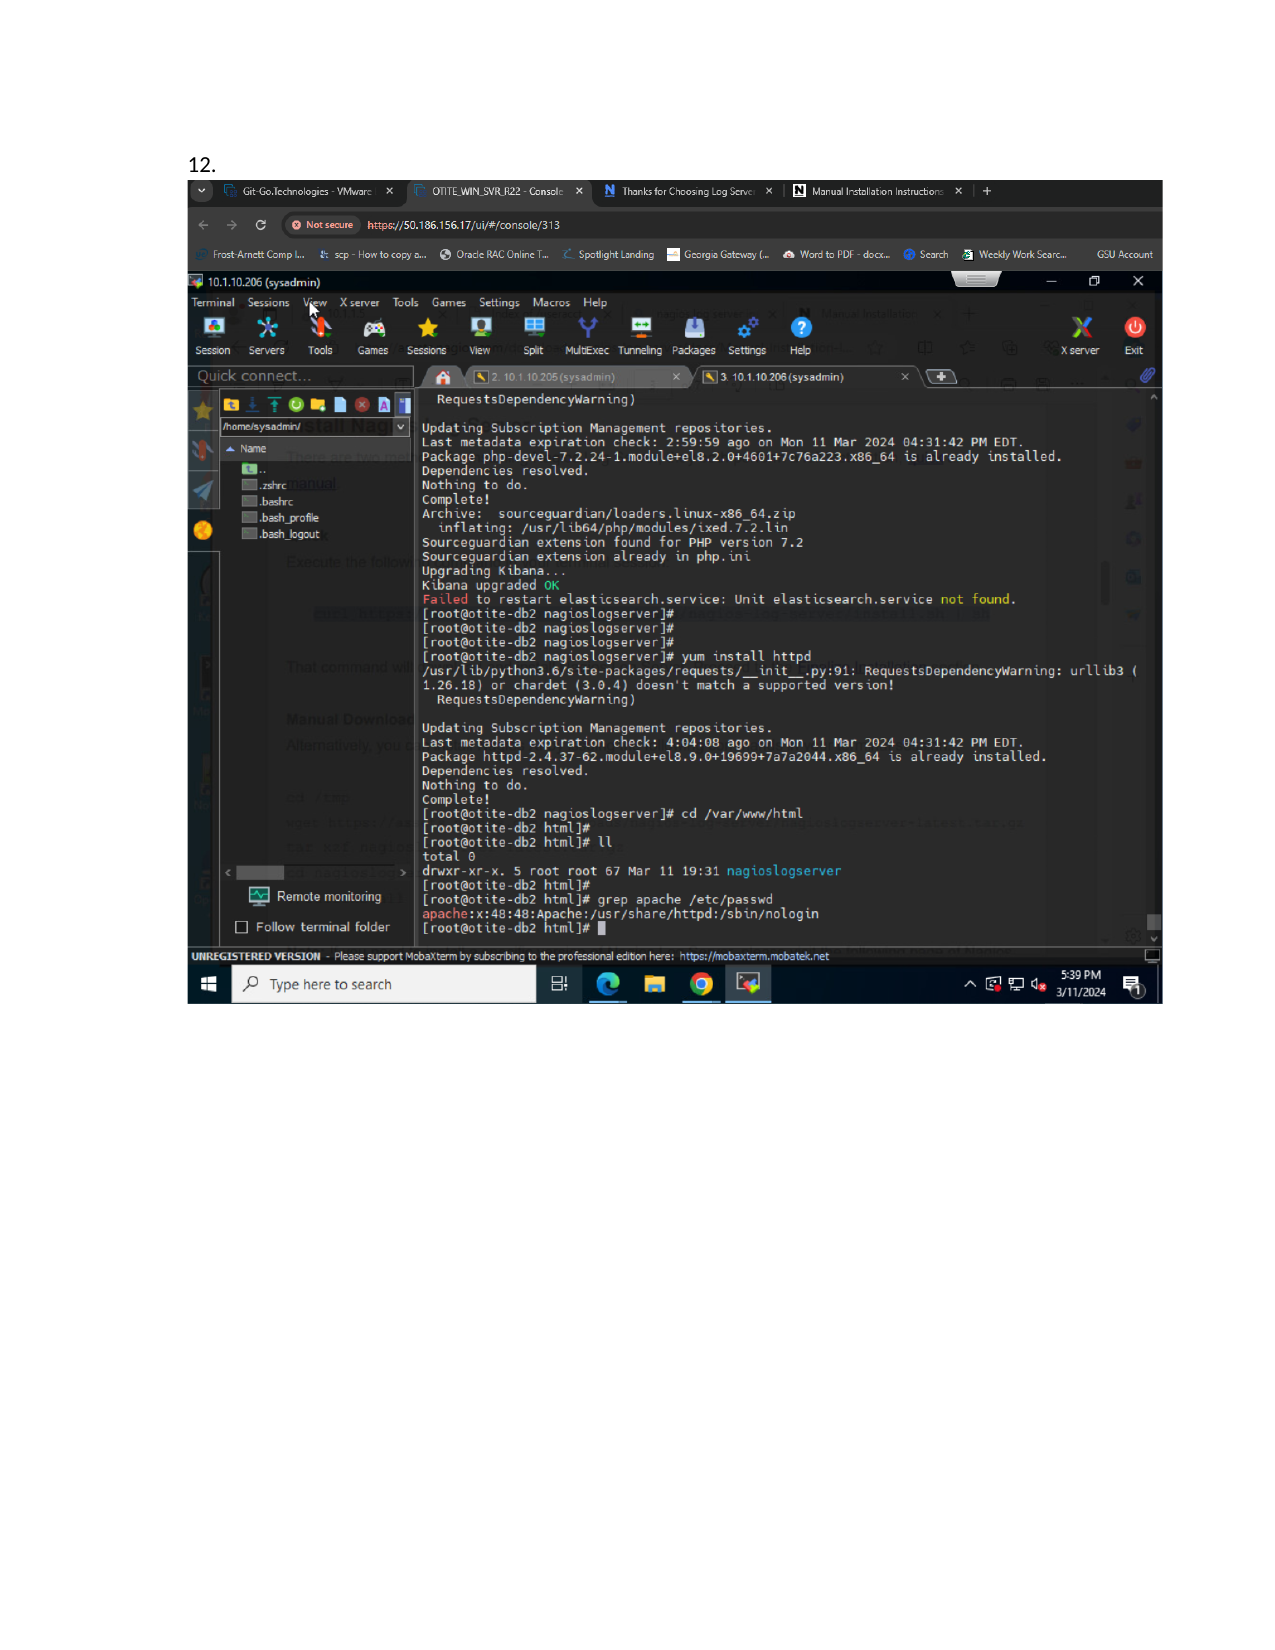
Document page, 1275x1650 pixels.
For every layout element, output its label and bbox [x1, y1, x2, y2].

picture [187, 180, 1163, 1004]
